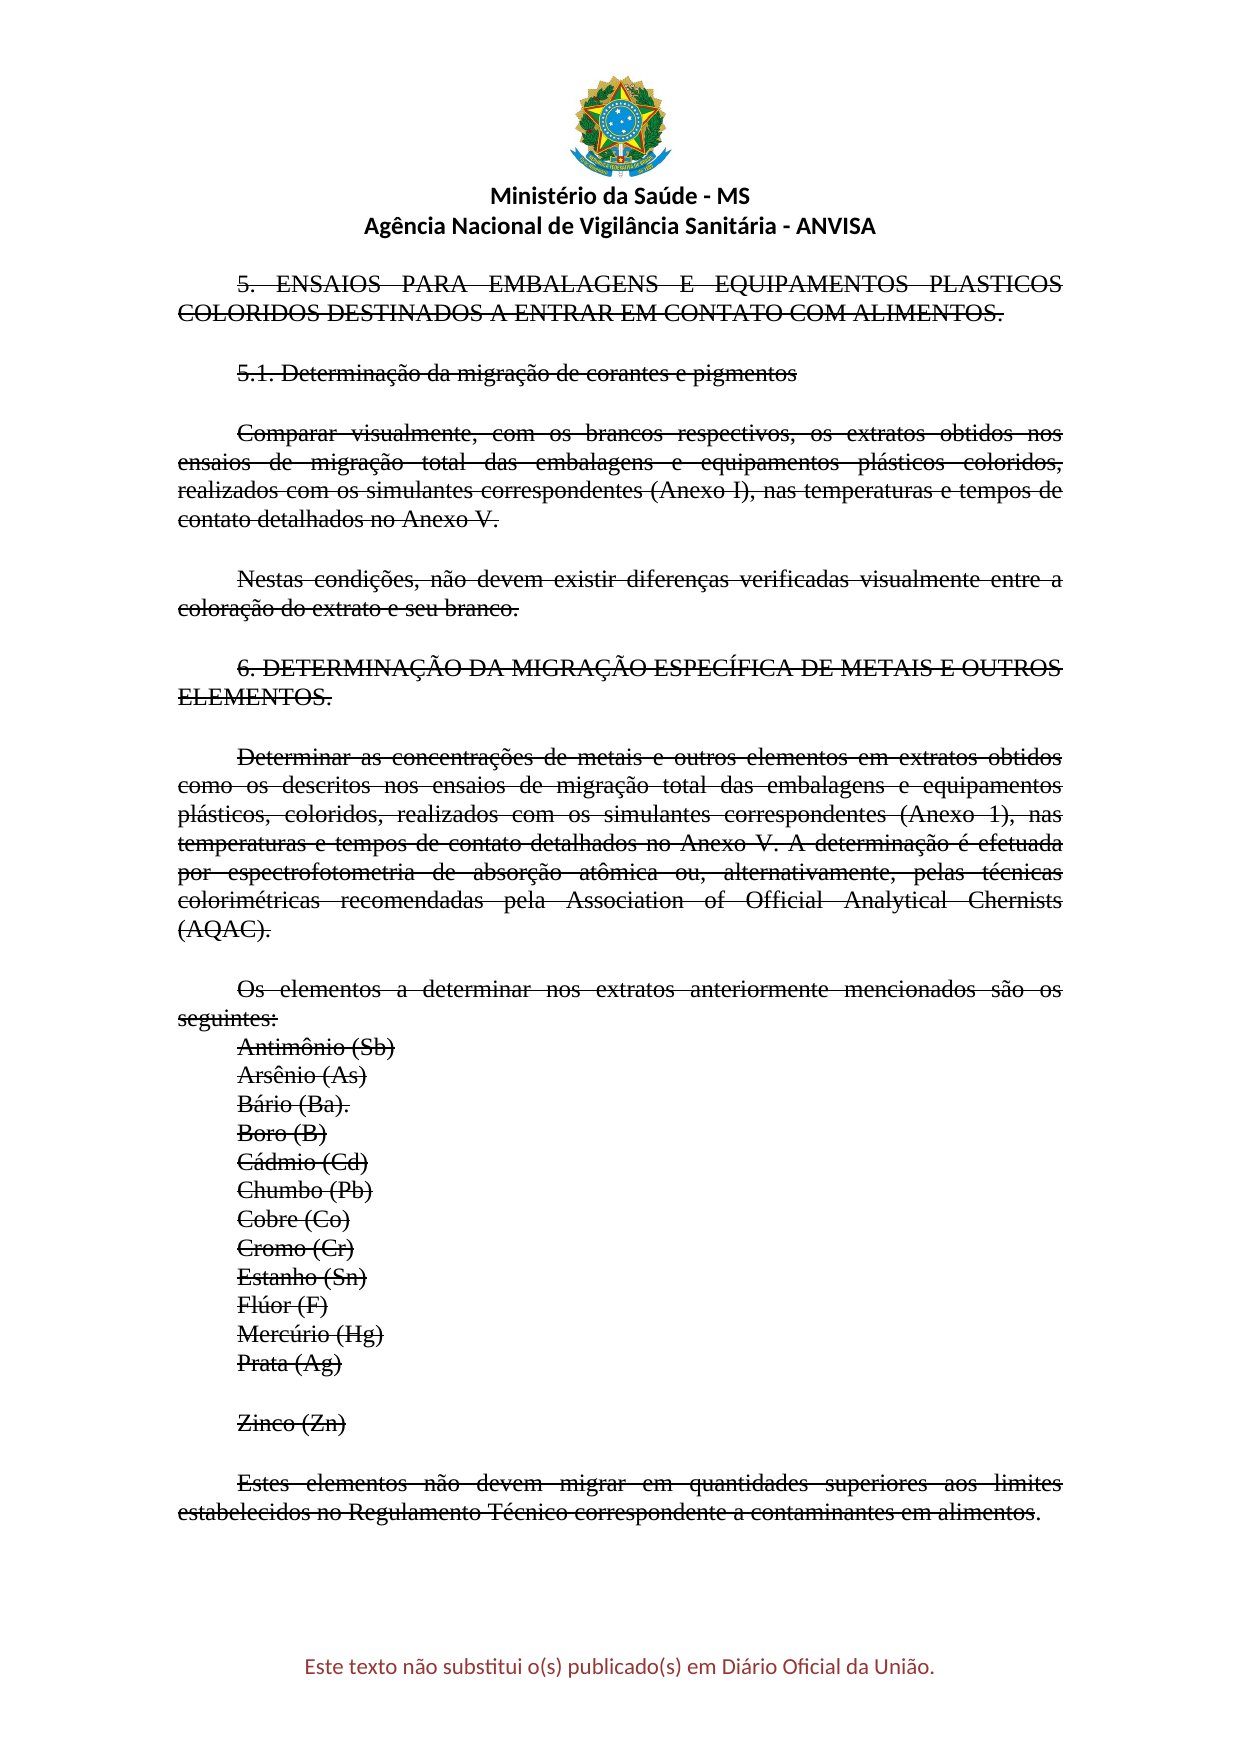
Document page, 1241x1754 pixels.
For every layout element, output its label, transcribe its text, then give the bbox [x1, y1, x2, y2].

text 6. DETERMINAÇÃO DA MIGRAÇÃO ESPECÍFICA DE METAIS E OUTROS ELEMENTOS. [177, 653, 1063, 710]
text Bário (Ba). [177, 1089, 1063, 1118]
text 5. ENSAIOS PARA EMBALAGENS E EQUIPAMENTOS PLASTICOS COLORIDOS DESTINADOS A ENTRAR EM CONTATO COM ALIMENTOS. [177, 269, 1063, 327]
text Prata (Ag) [177, 1348, 1063, 1377]
text Comparar visualmente, com os brancos respectivos, os extratos obtidos nos ensaios de migração total das embalagens e equipamentos plásticos coloridos, realizados com os simulantes correspondentes (Anexo I), nas temperaturas e tempos de contato detalhados no Anexo V. [177, 418, 1063, 462]
text Arsênio (As) [177, 1060, 1063, 1089]
text Nestas condições, não devem existir diferenças verificadas visualmente entre a coloração do extrato e seu branco. [177, 564, 1063, 622]
text Estanho (Sn) [177, 1262, 1063, 1290]
text Os elementos a determinar nos extratos anteriormente mencionados são os seguintes: [177, 974, 1063, 1032]
text Comparar visualmente, com os brancos respectivos, os extratos obtidos nos ensaios de migração total das embalagens e equipamentos plásticos coloridos, realizados com os simulantes correspondentes (Anexo I), nas temperaturas e tempos de contato detalhados no Anexo V. [177, 463, 1063, 491]
text Cobre (Co) [177, 1204, 1063, 1233]
text 5.1. Determinação da migração de corantes e pigmentos [177, 358, 1063, 387]
text Mercúrio (Hg) [177, 1319, 1063, 1348]
text Determinar as concentrações de metais e outros elementos em extratos obtidos como os descritos nos ensaios de migração total das embalagens e equipamentos plásticos, coloridos, realizados com os simulantes correspondentes (Anexo 1), nas temperaturas e tempos de contato detalhados no Anexo V. A determinação é efetuada por espectrofotometria de absorção atômica ou, alternativamente, pelas técnicas colorimétricas recomendadas pela Association of Official Analytical Chernists (AQAC). [177, 902, 1063, 943]
text Zinco (Zn) [177, 1408, 1063, 1437]
text Cromo (Cr) [177, 1233, 1063, 1262]
text Comparar visualmente, com os brancos respectivos, os extratos obtidos nos ensaios de migração total das embalagens e equipamentos plásticos coloridos, realizados com os simulantes correspondentes (Anexo I), nas temperaturas e tempos de contato detalhados no Anexo V. [177, 492, 1063, 533]
text Determinar as concentrações de metais e outros elementos em extratos obtidos como os descritos nos ensaios de migração total das embalagens e equipamentos plásticos, coloridos, realizados com os simulantes correspondentes (Anexo 1), nas temperaturas e tempos de contato detalhados no Anexo V. A determinação é efetuada por espectrofotometria de absorção atômica ou, alternativamente, pelas técnicas colorimétricas recomendadas pela Association of Official Analytical Chernists (AQAC). [177, 742, 1063, 786]
picture [566, 73, 674, 180]
text Boro (B) [177, 1118, 1063, 1147]
text Antimônio (Sb) [177, 1032, 1063, 1060]
text Flúor (F) [177, 1290, 1063, 1319]
text Chumbo (Pb) [177, 1175, 1063, 1204]
text Cádmio (Cd) [177, 1147, 1063, 1175]
text Estes elementos não devem migrar em quantidades superiores aos limites estabelecidos no Regulamento Técnico correspondente a contaminantes em alimentos. [177, 1468, 1063, 1525]
